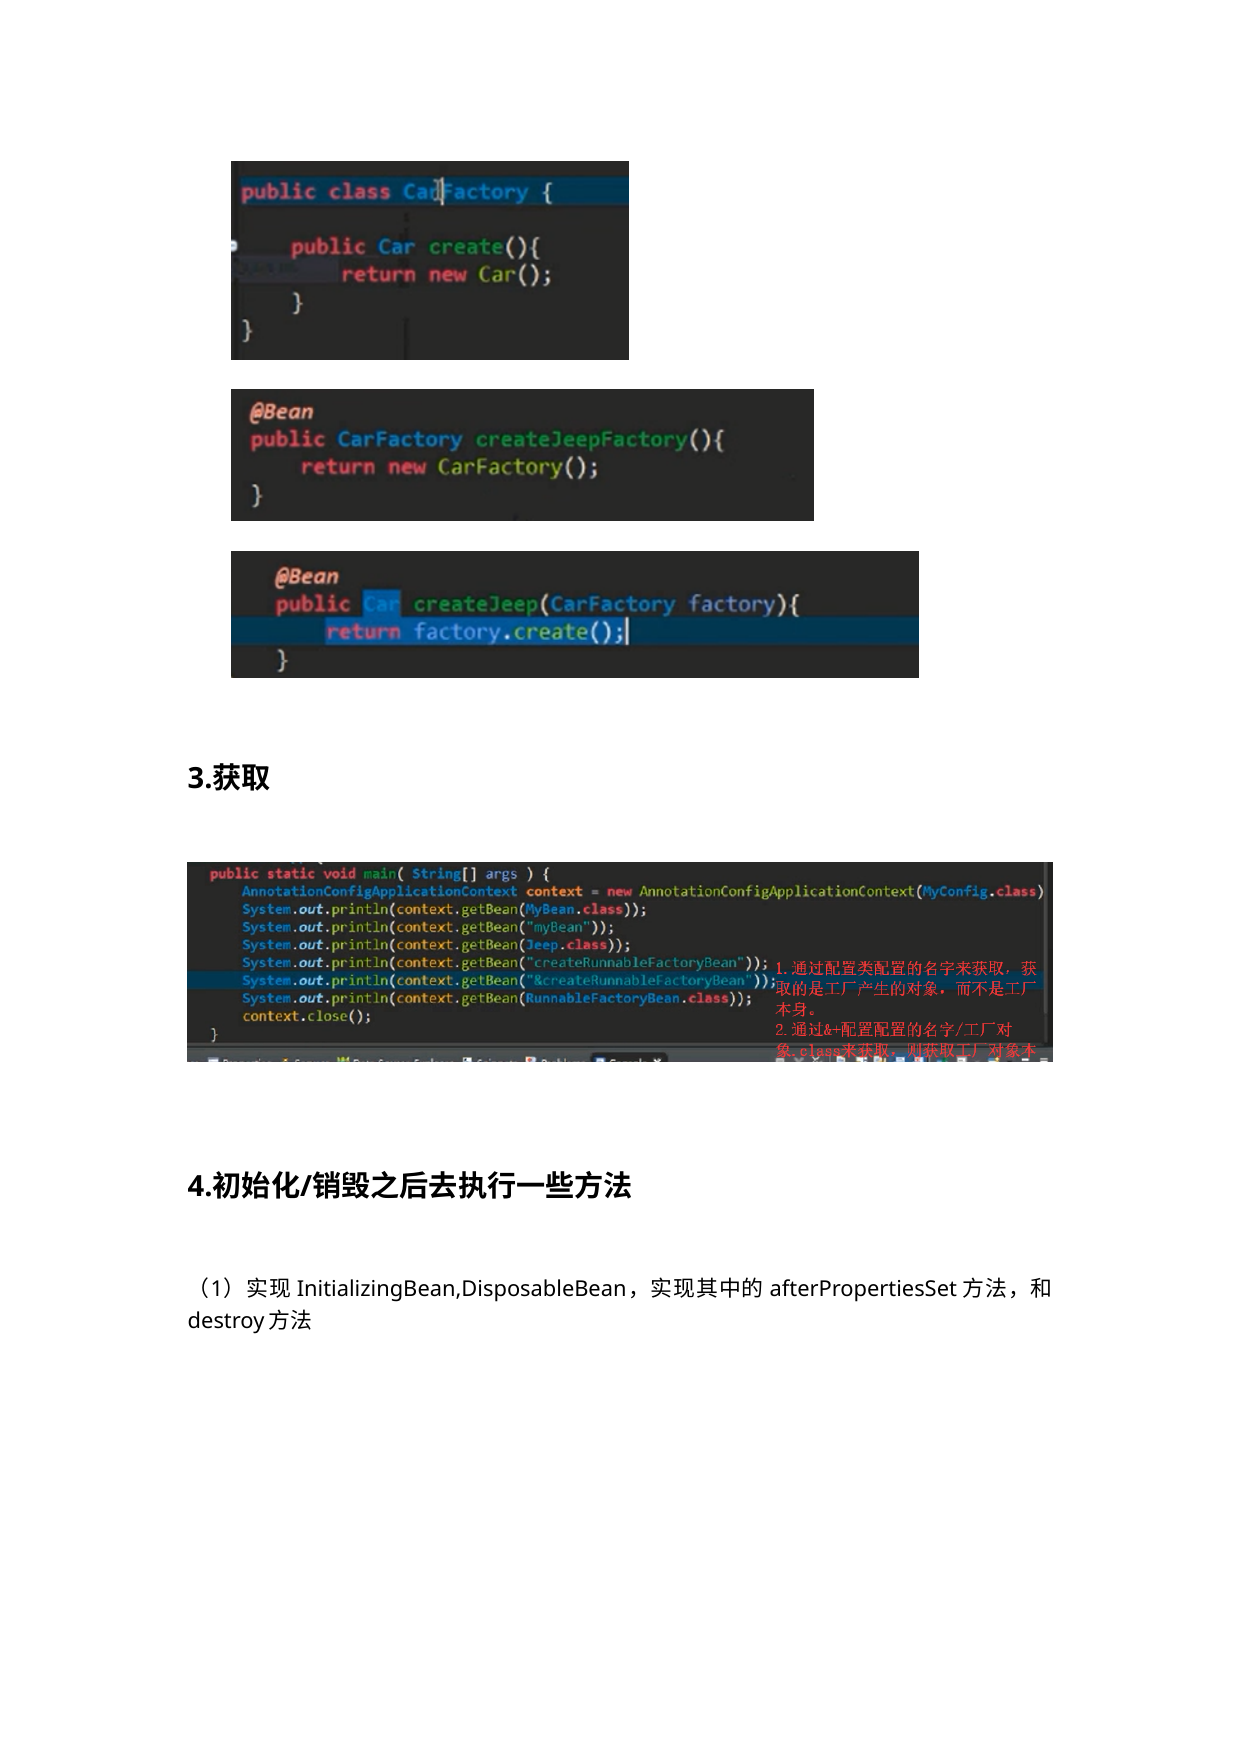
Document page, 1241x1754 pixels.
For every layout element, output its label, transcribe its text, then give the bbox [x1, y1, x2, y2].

picture [231, 161, 629, 360]
picture [187, 862, 1053, 1062]
picture [231, 551, 919, 678]
subtitle 4.初始化/销毁之后去执行一些方法 [187, 1152, 1053, 1217]
subtitle 3.获取 [187, 744, 1053, 809]
text （1）实现InitializingBean,DisposableBean，实现其中的afterPropertiesSet方法，和destroy方法 [187, 1271, 1053, 1336]
picture [231, 389, 814, 521]
